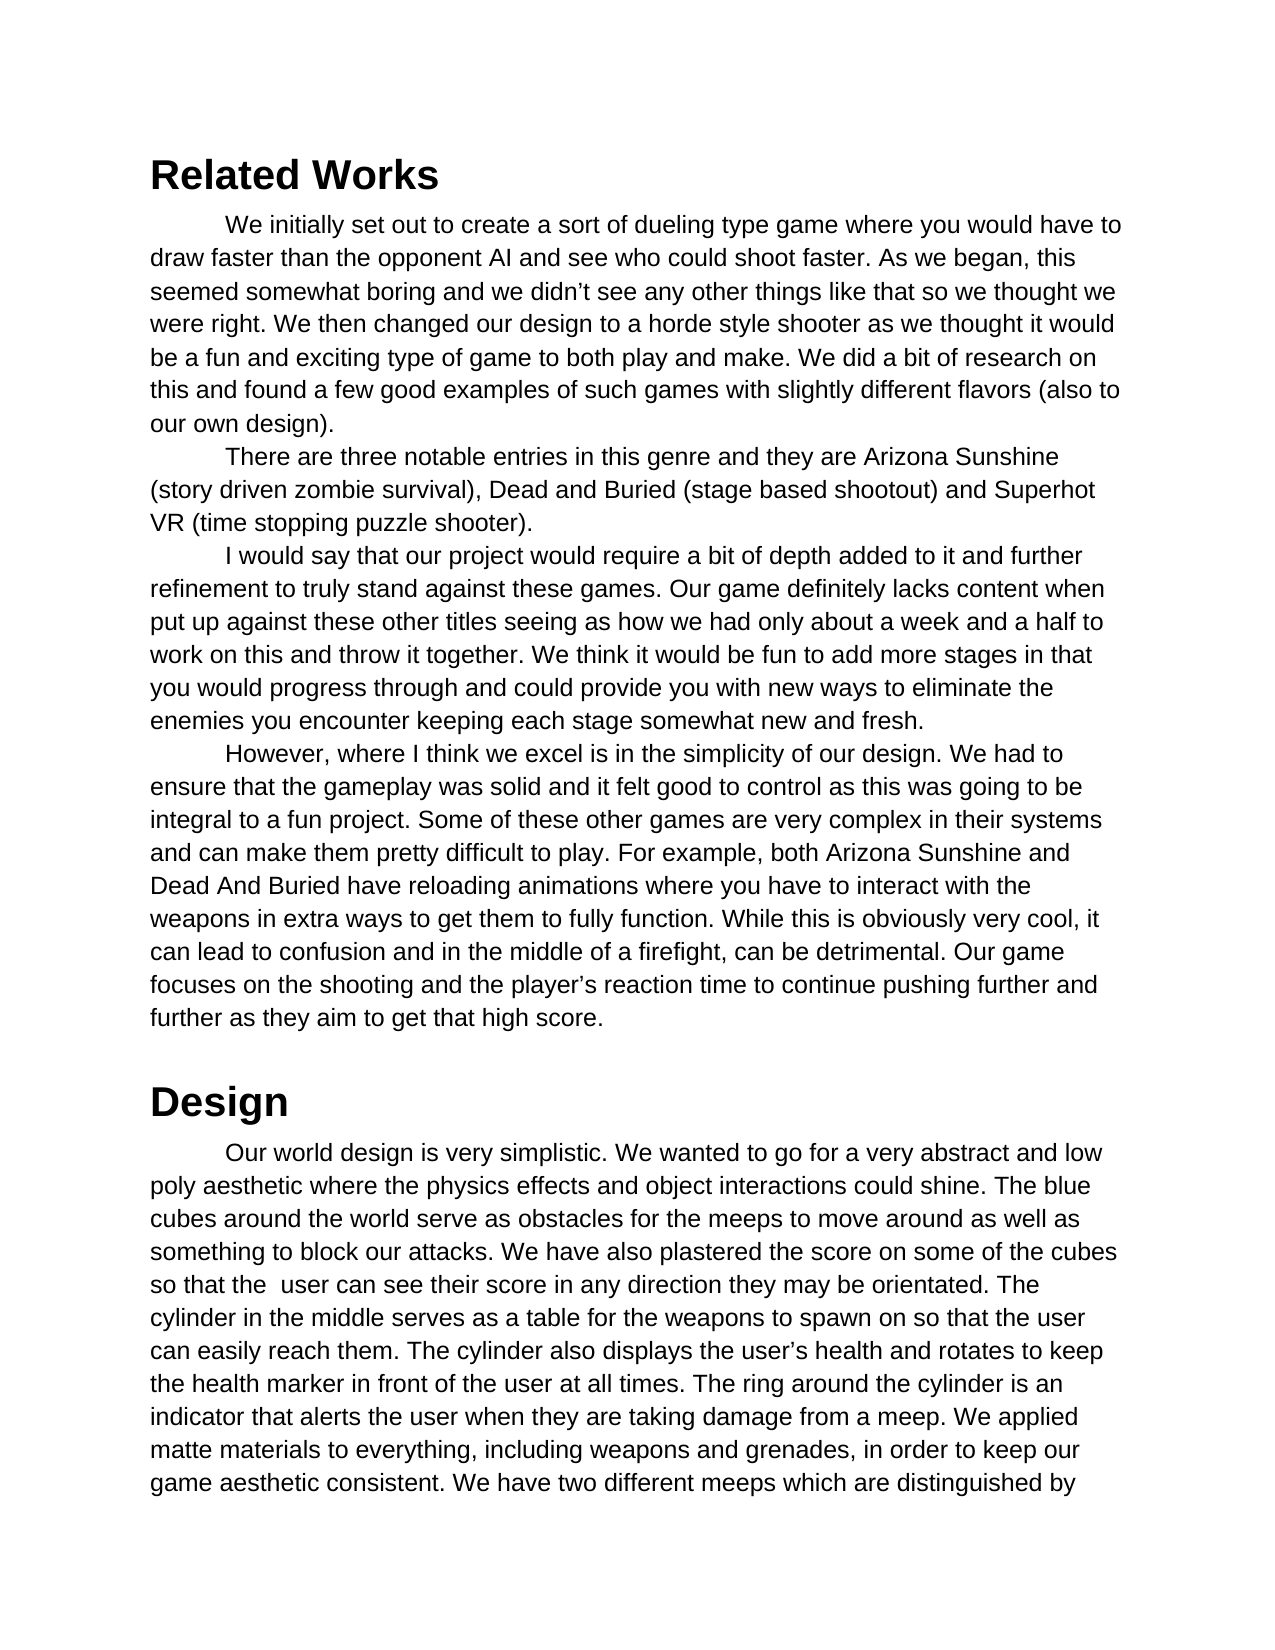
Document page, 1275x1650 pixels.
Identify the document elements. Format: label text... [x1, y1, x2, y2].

subtitle Related Works [150, 150, 1125, 198]
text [150, 1138, 1125, 1497]
text There are three notable entries in this genre and they are Arizona Sunshine (story driven zombie survival), Dead and Buried (stage based shootout) and Superhot VR (time stopping puzzle shooter). [150, 442, 1125, 536]
subtitle Design [150, 1078, 1125, 1126]
text I would say that our project would require a bit of depth added to it and further refinement to truly stand against these games. Our game definitely lacks content when put up against these other titles seeing as how we had only about a week and a half to work on this and throw it together. We think it would be fun to add more stages in that you would progress through and could provide you with new ways to eliminate the enemies you encounter keeping each stage somewhat new and fresh. [150, 541, 1125, 734]
text However, where I think we excel is in the simplicity of our design. We had to ensure that the gameplay was solid and it felt good to control as this was going to be integral to a fun project. Some of these other games are very complex in their systems and can make them pretty difficult to play. For example, both Arizona Sunshine and Dead And Buried have reloading animations where you have to interact with the weapons in extra ways to get them to fully function. While this is obviously very cool, it can lead to confusion and in the middle of a firefight, can be detrimental. Our game focuses on the shooting and the player’s reaction time to continue pushing further and further as they aim to get that high score. [150, 739, 1125, 1032]
text We initially set out to create a sort of dueling type game where you would have to draw faster than the opponent AI and see who could shoot faster. As we began, this seemed somewhat boring and we didn’t see any other things like that so we thought we were right. We then changed our design to a horde style shooter as we thought it would be a fun and exciting type of game to both play and make. We did a bit of research on this and found a few good examples of such games with slightly different flavors (also to our own design). [150, 210, 1125, 437]
